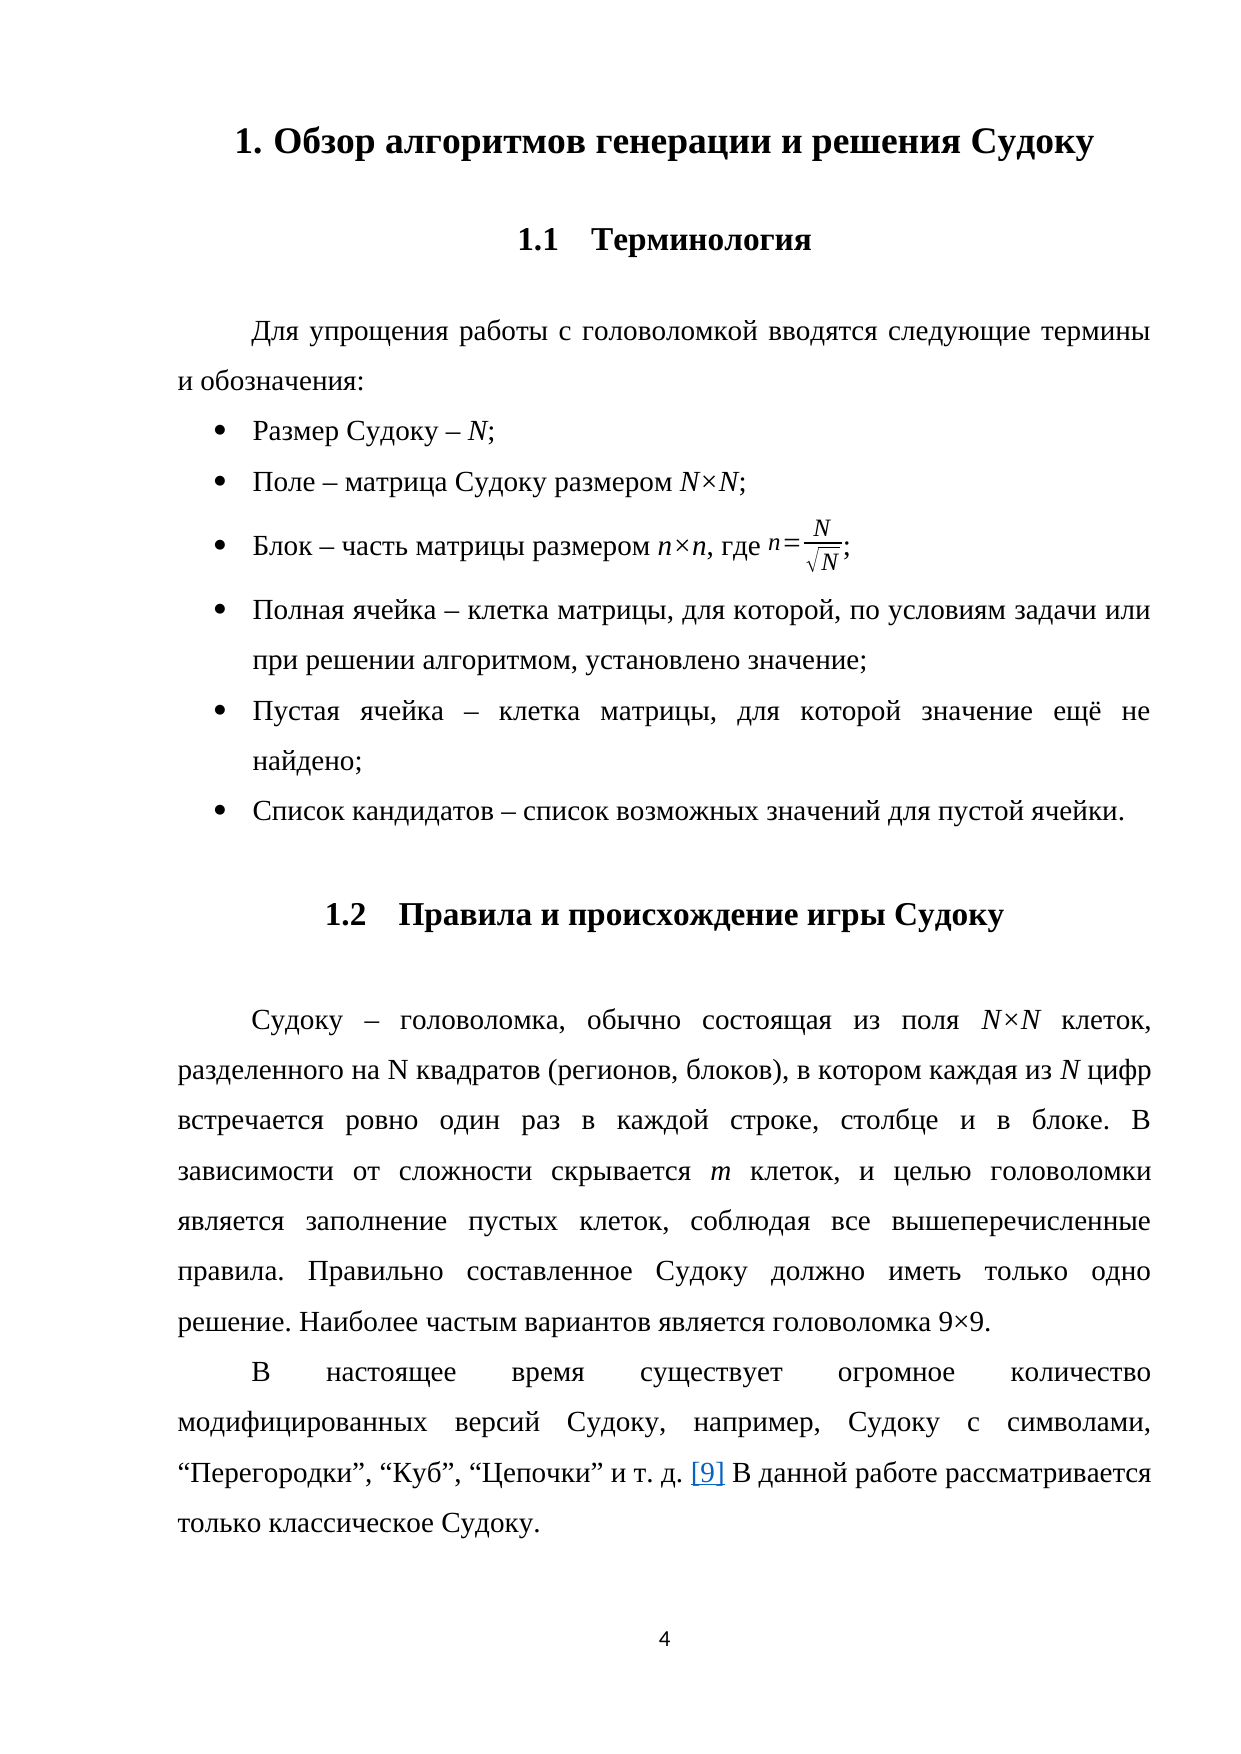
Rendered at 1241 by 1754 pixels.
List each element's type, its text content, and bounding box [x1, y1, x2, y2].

text Судоку – головоломка, обычно состоящая из поля N×N клеток, разделенного на N квадратов (регионов, блоков), в котором каждая из N цифр встречается ровно один раз в каждой строке, столбце и в блоке. В зависимости от сложности скрывается m клеток, и целью головоломки является заполнение пустых клеток, соблюдая все вышеперечисленные правила. Правильно составленное Судоку должно иметь только одно решение. Наиболее частым вариантов является головоломка 9×9. [177, 1002, 1152, 1337]
list Размер Судоку – N; [215, 413, 1152, 447]
list Пустая ячейка – клетка матрицы, для которой значение ещё не найдено; [215, 693, 1152, 777]
text Для упрощения работы с головоломкой вводятся следующие термины и обозначения: [177, 313, 1152, 396]
text В настоящее время существует огромное количество модифицированных версий Судоку, например, Судоку с символами, “Перегородки”, “Куб”, “Цепочки” и т. д. [9] В данной работе рассматривается только классическое Судоку. [177, 1354, 1152, 1538]
subtitle Терминология [177, 219, 1152, 257]
subtitle Правила и происхождение игры Судоку [177, 894, 1152, 932]
list Полная ячейка – клетка матрицы, для которой, по условиям задачи или при решении алгоритмом, установлено значение; [215, 592, 1152, 676]
list Блок – часть матрицы размером n×n, где ; [215, 514, 1152, 575]
subtitle Обзор алгоритмов генерации и решения Судоку [177, 118, 1152, 161]
list Список кандидатов – список возможных значений для пустой ячейки. [215, 793, 1152, 827]
list Поле – матрица Судоку размером N×N; [215, 464, 1152, 497]
